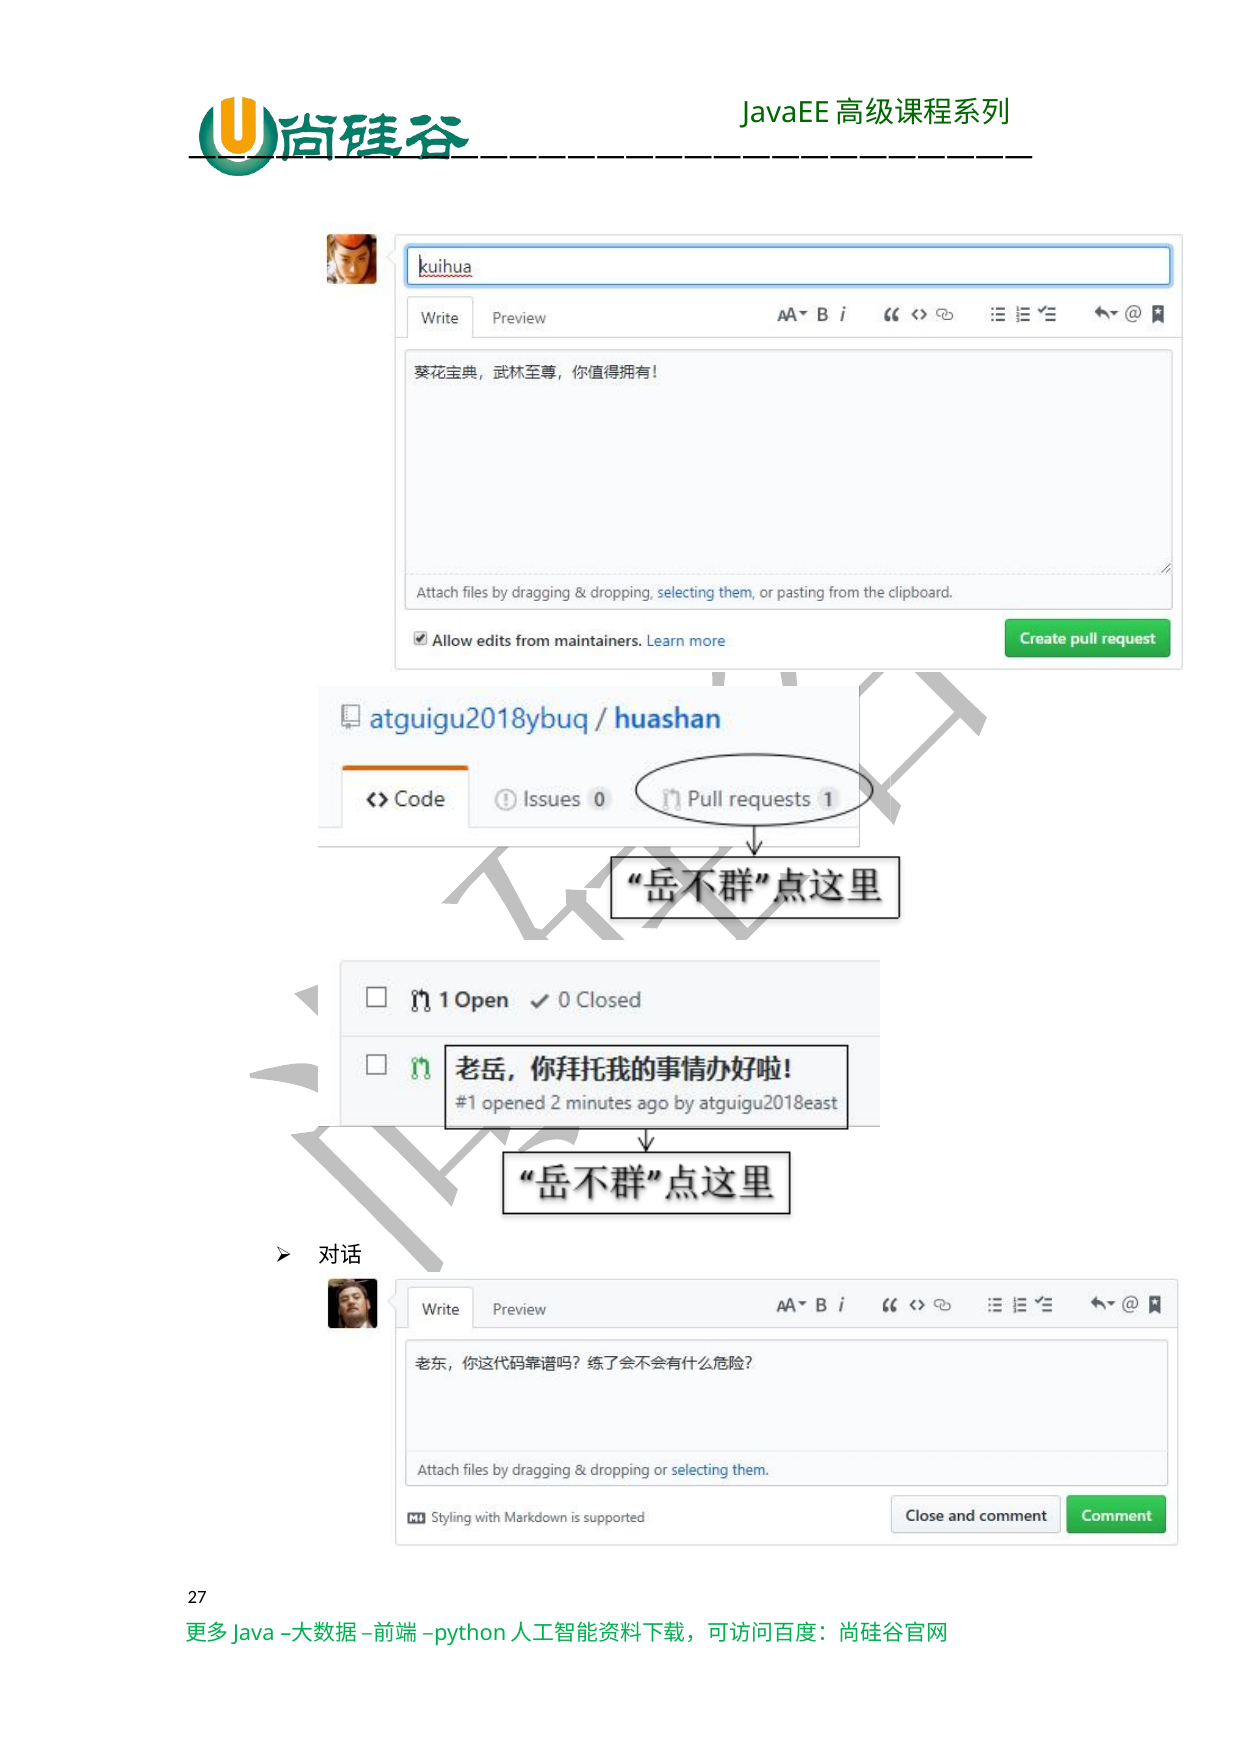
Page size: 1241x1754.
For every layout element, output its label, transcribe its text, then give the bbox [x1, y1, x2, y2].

picture [318, 1272, 1184, 1549]
picture [318, 686, 905, 927]
list 对话 [275, 1237, 1063, 1268]
picture [318, 223, 1184, 672]
picture [318, 940, 880, 1224]
picture [187, 88, 476, 184]
